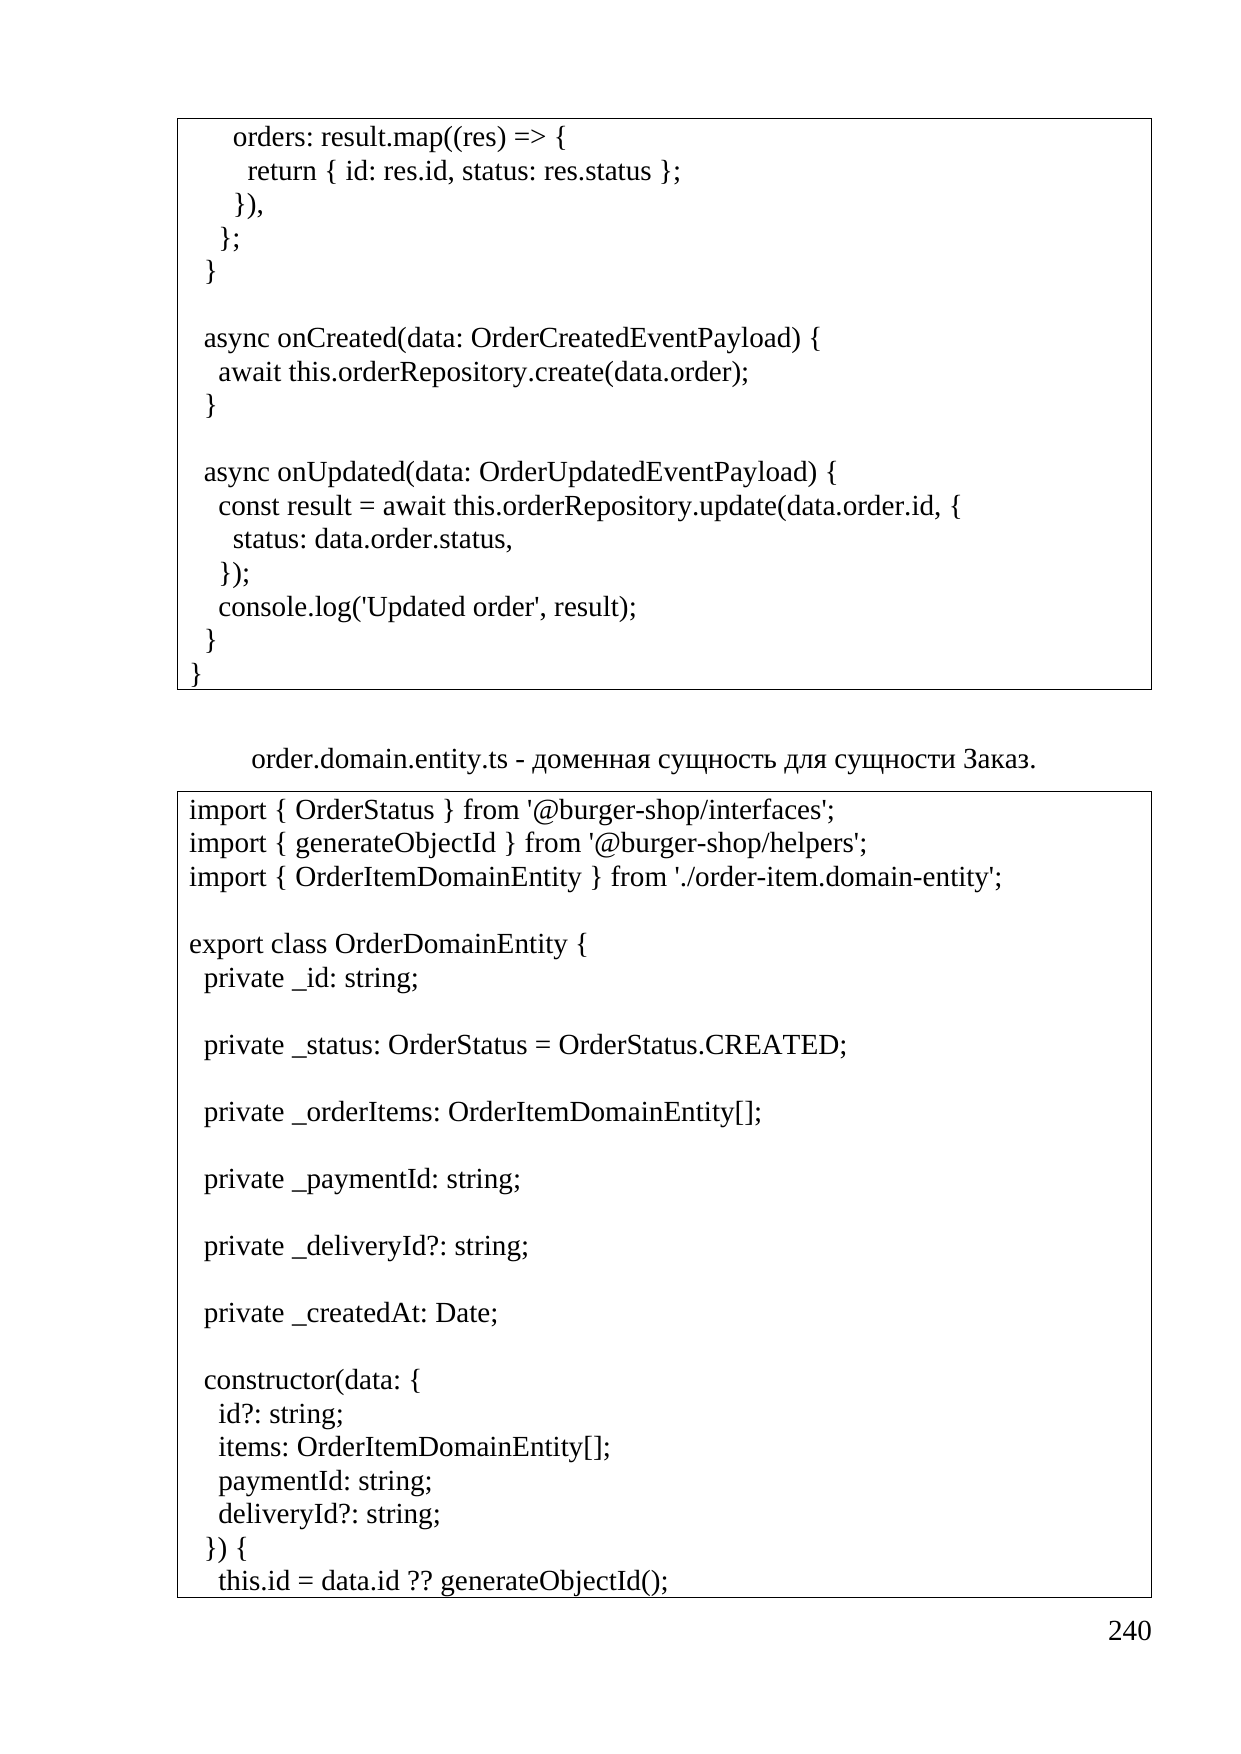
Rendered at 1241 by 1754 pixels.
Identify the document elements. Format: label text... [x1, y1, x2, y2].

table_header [178, 119, 1151, 689]
text order.domain.entity.ts - доменная сущность для сущности Заказ. [177, 741, 1152, 774]
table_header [178, 792, 1151, 1597]
